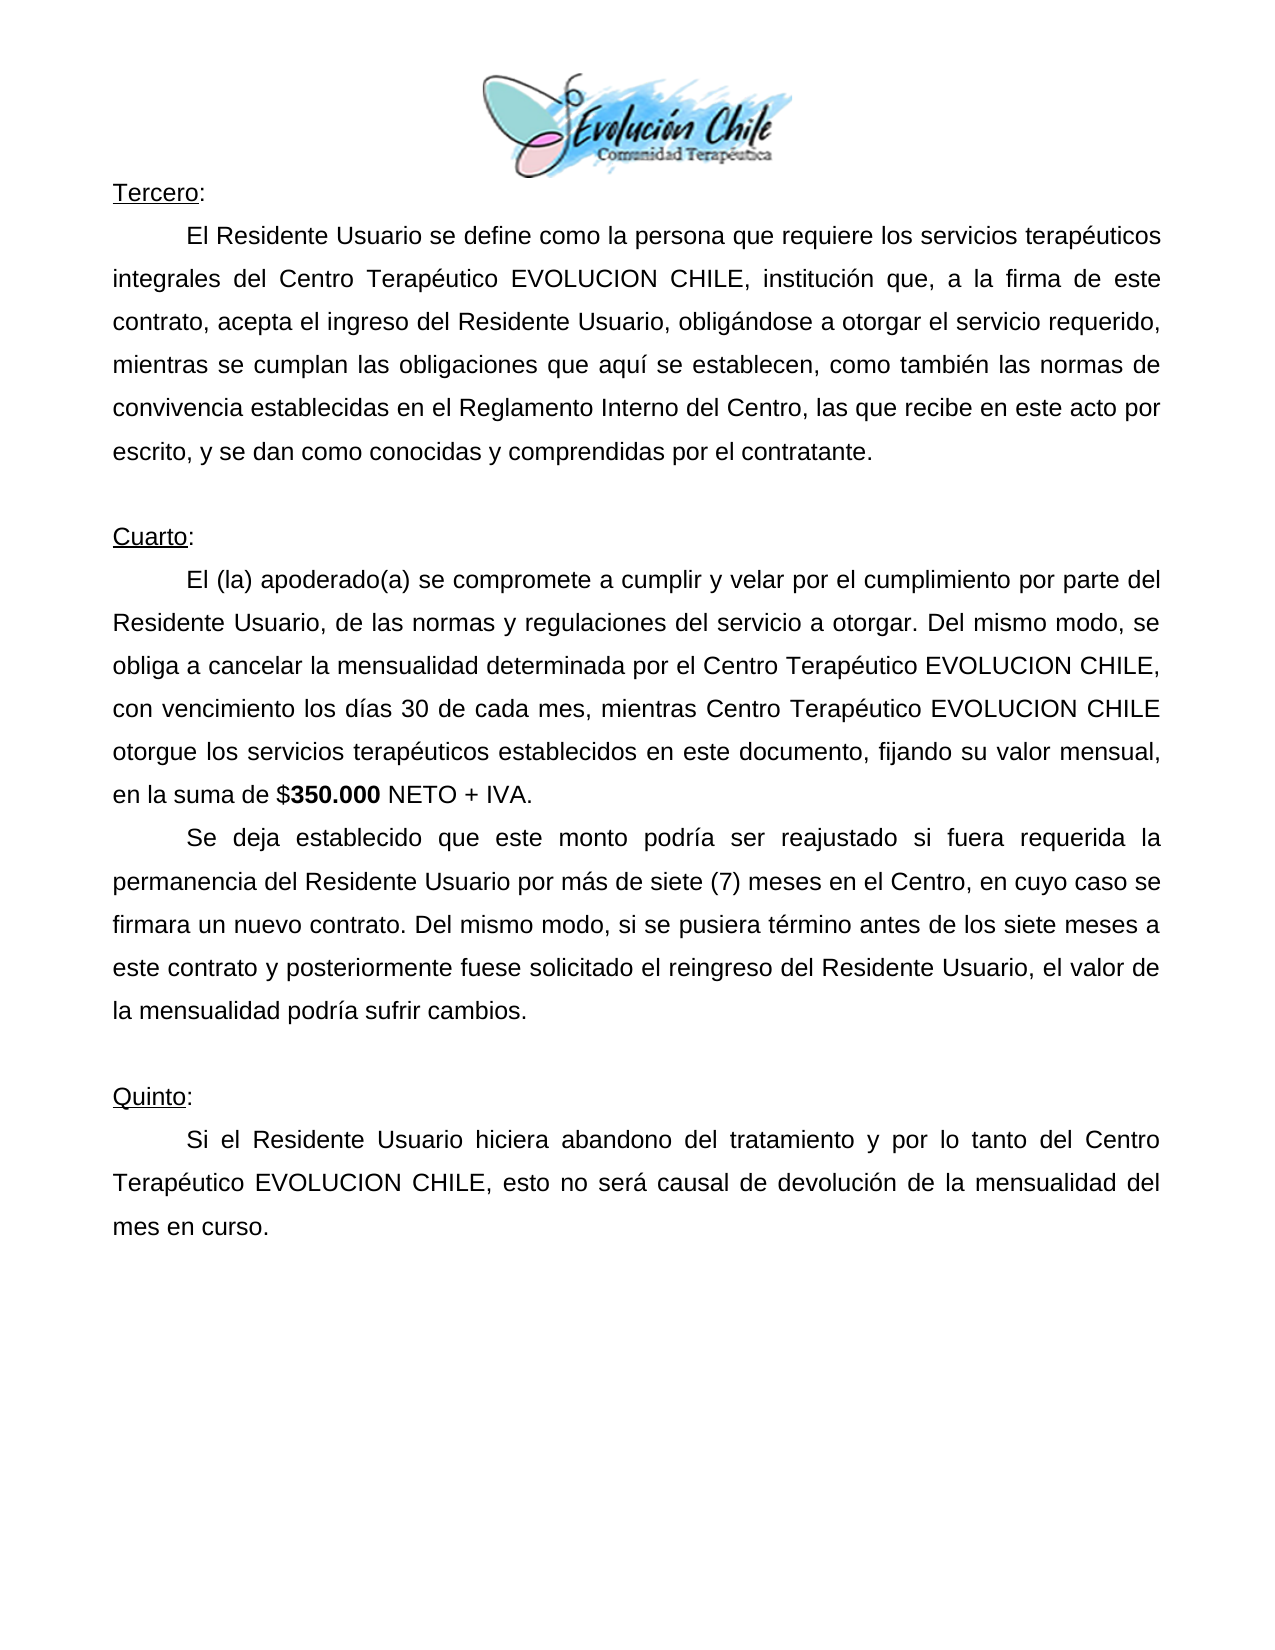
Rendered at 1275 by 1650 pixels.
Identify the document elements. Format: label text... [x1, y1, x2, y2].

text El Residente Usuario se define como la persona que requiere los servicios terapéuticos integrales del Centro Terapéutico EVOLUCION CHILE, institución que, a la firma de este contrato, acepta el ingreso del Residente Usuario, obligándose a otorgar el servicio requerido, mientras se cumplan las obligaciones que aquí se establecen, como también las normas de convivencia establecidas en el Reglamento Interno del Centro, las que recibe en este acto por escrito, y se dan como conocidas y comprendidas por el contratante. [112, 221, 1162, 465]
text Si el Residente Usuario hiciera abandono del tratamiento y por lo tanto del Centro Terapéutico EVOLUCION CHILE, esto no será causal de devolución de la mensualidad del mes en curso. [112, 1125, 1162, 1240]
text Tercero: [112, 178, 1162, 206]
text Se deja establecido que este monto podría ser reajustado si fuera requerida la permanencia del Residente Usuario por más de siete (7) meses en el Centro, en cuyo caso se firmara un nuevo contrato. Del mismo modo, si se pusiera término antes de los siete meses a este contrato y posteriormente fuese solicitado el reingreso del Residente Usuario, el valor de la mensualidad podría sufrir cambios. [112, 823, 1162, 1025]
picture [482, 73, 793, 178]
text Quinto: [112, 1082, 1162, 1111]
text Cuarto: [112, 522, 1162, 550]
text El (la) apoderado(a) se compromete a cumplir y velar por el cumplimiento por parte del Residente Usuario, de las normas y regulaciones del servicio a otorgar. Del mismo modo, se obliga a cancelar la mensualidad determinada por el Centro Terapéutico EVOLUCION CHILE, con vencimiento los días 30 de cada mes, mientras Centro Terapéutico EVOLUCION CHILE otorgue los servicios terapéuticos establecidos en este documento, fijando su valor mensual, en la suma de $350.000 NETO + IVA. [112, 565, 1162, 809]
